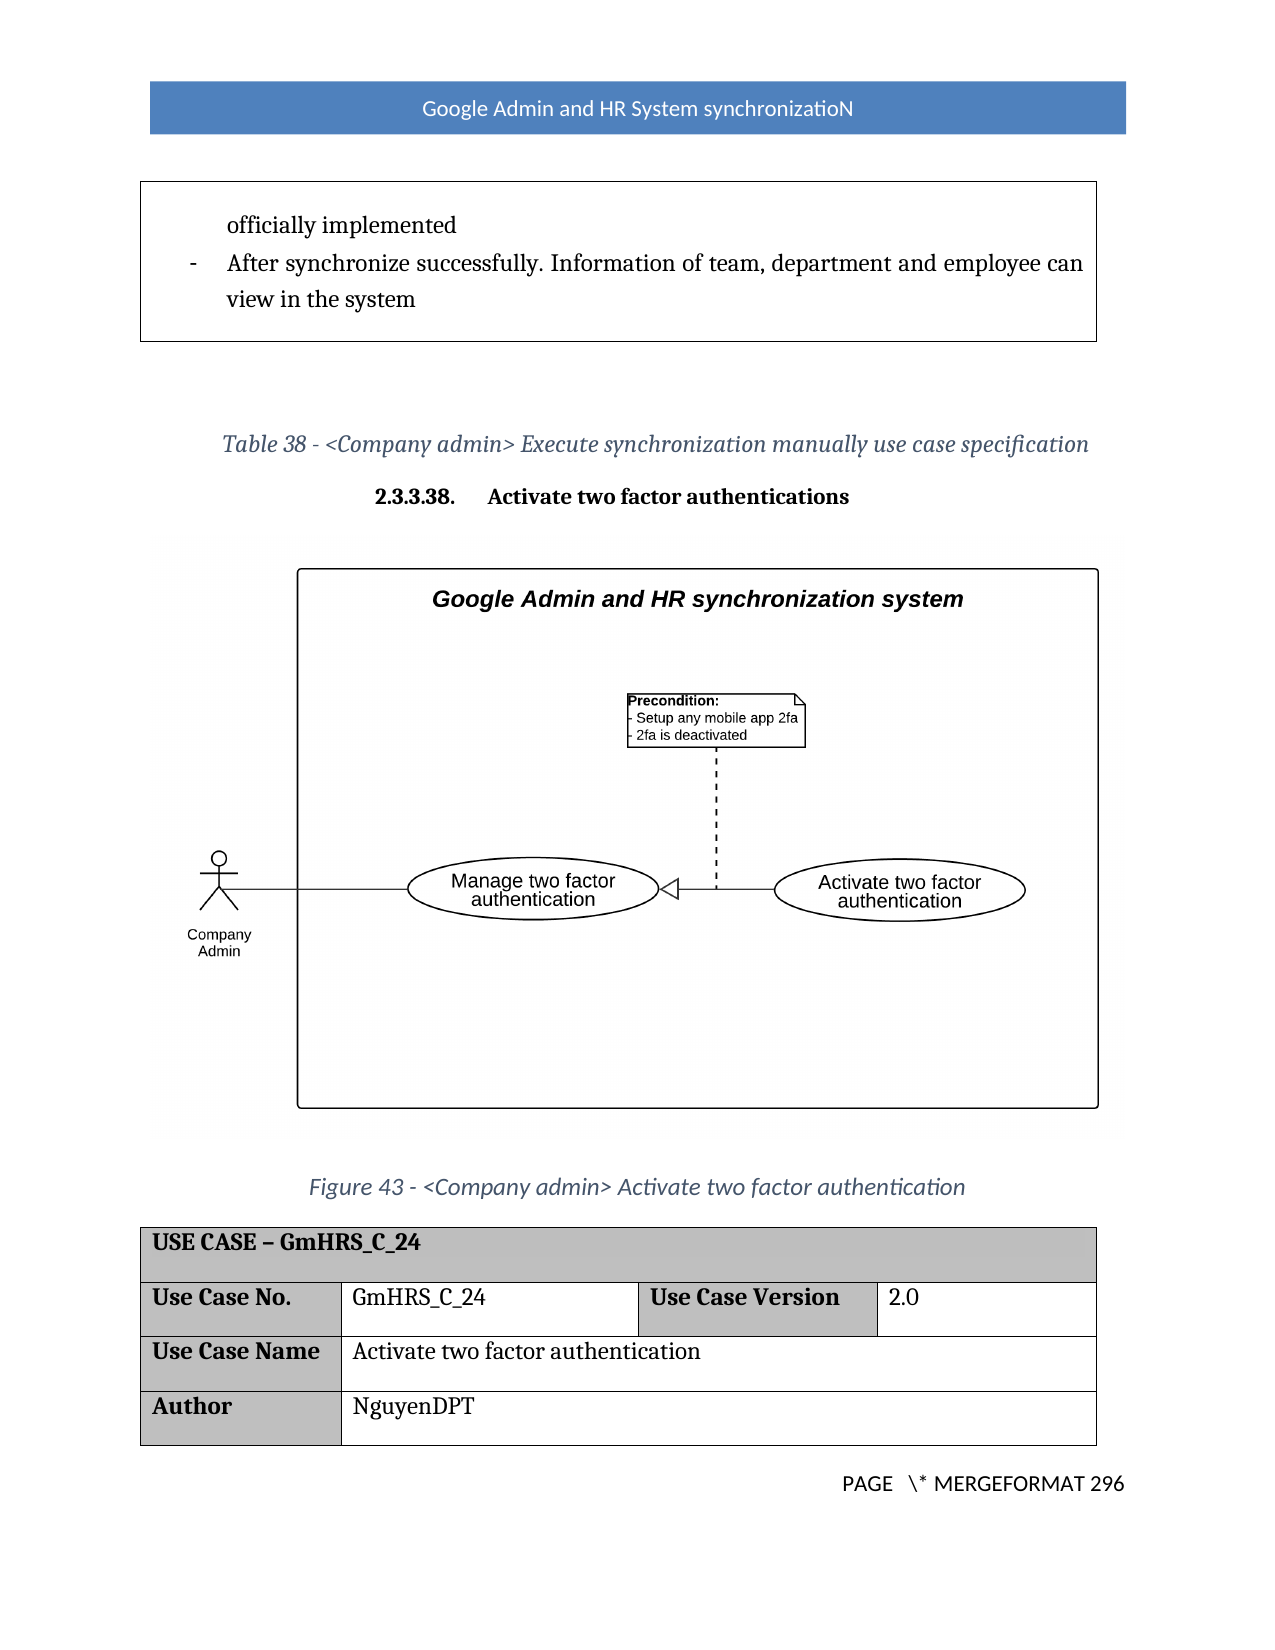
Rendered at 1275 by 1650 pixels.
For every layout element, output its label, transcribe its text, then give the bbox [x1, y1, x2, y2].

table_cell NguyenDPT [342, 1392, 1096, 1445]
table_cell GmHRS_C_24 [342, 1283, 638, 1336]
table_cell Use Case Name [141, 1337, 341, 1391]
table_cell Use Case Version [639, 1283, 877, 1336]
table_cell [141, 182, 1096, 341]
table_header USE CASE – GmHRS_C_24 [141, 1228, 1096, 1282]
table_cell Use Case No. [141, 1283, 341, 1336]
text Figure 43 - <Company admin> Activate two factor authentication [150, 1171, 1125, 1202]
picture [150, 535, 1125, 1139]
table_cell 2.0 [878, 1283, 1096, 1336]
table_cell Author [141, 1392, 341, 1445]
subtitle Activate two factor authentications [375, 484, 1125, 511]
table_cell Activate two factor authentication [342, 1337, 1096, 1391]
